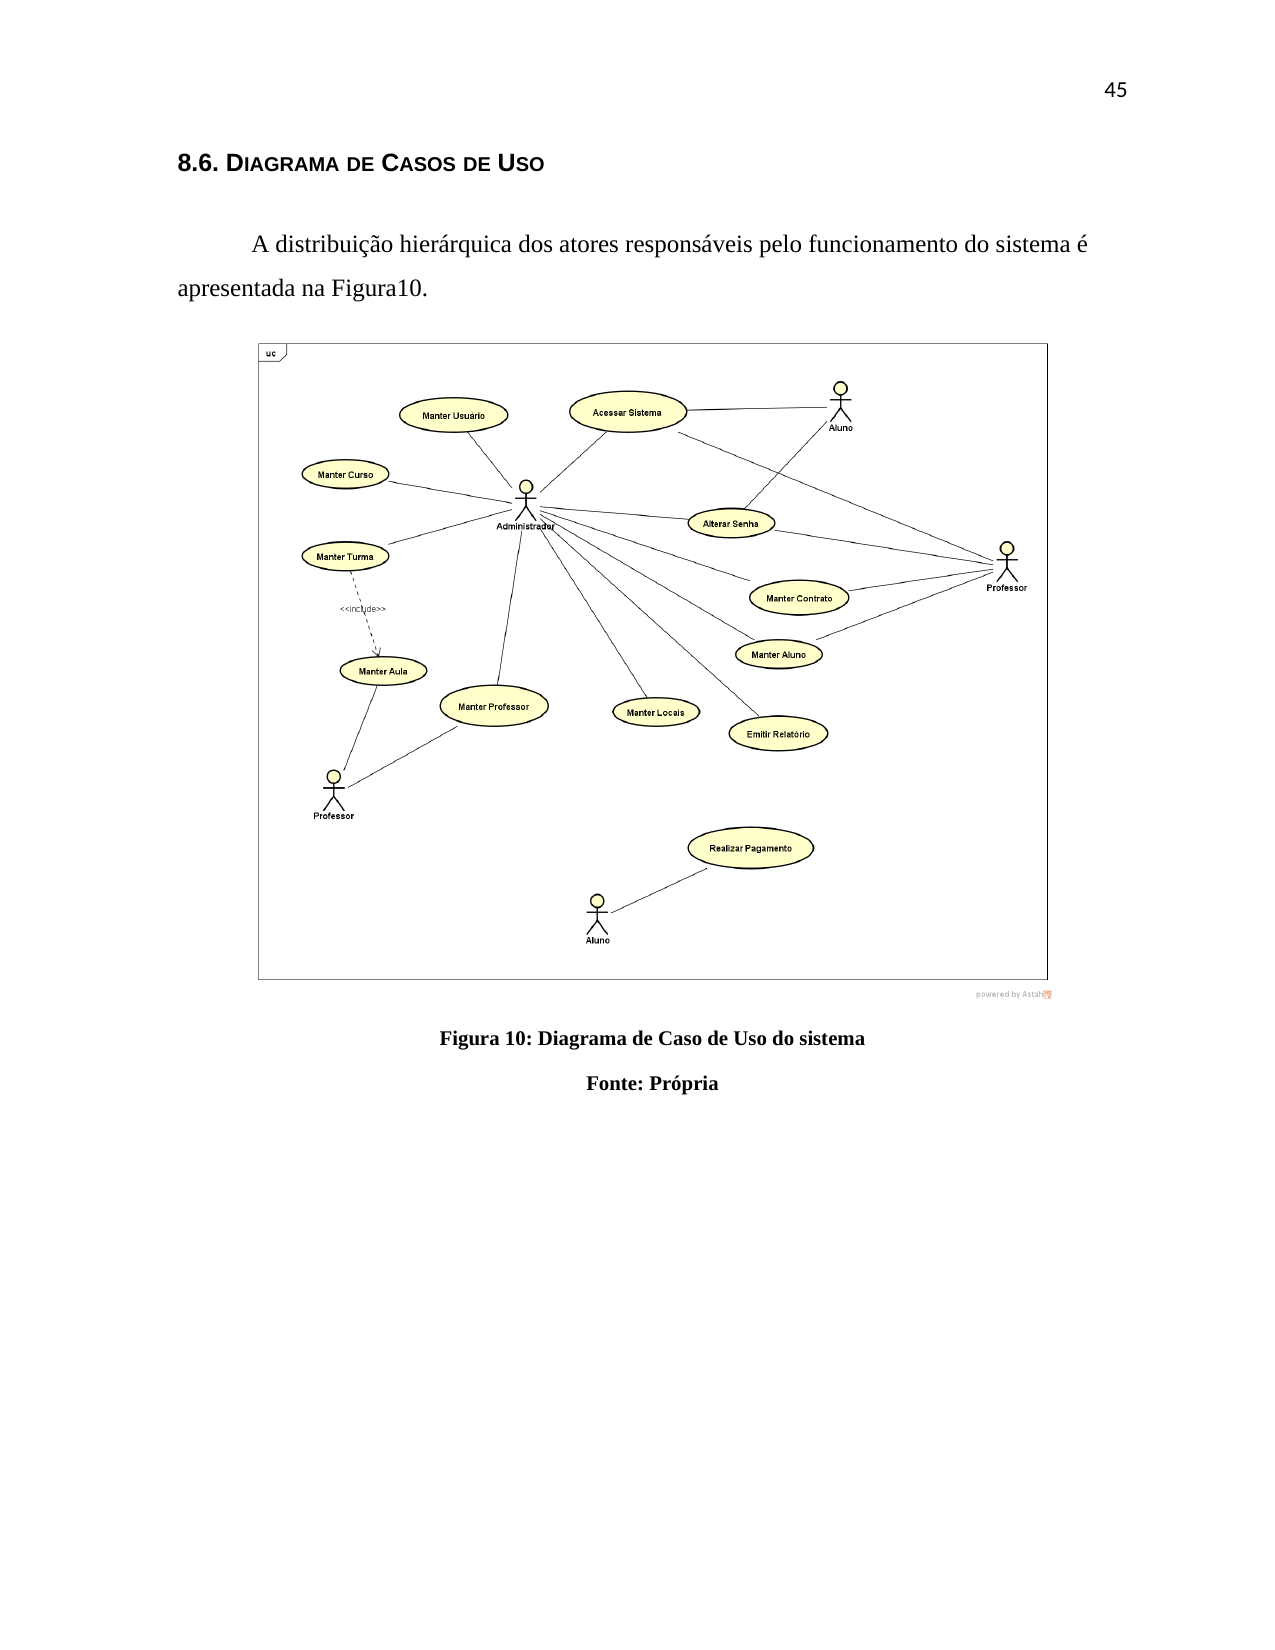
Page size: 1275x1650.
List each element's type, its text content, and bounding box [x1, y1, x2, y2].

text A distribuição hierárquica dos atores responsáveis pelo funcionamento do sistema é apresentada na Figura10. [177, 229, 1127, 301]
text Figura 10: Diagrama de Caso de Uso do sistema [177, 1026, 1127, 1050]
picture [251, 336, 1054, 1001]
subtitle 8.6. Diagrama de Casos de Uso [177, 148, 1127, 176]
text Fonte: Própria [177, 1071, 1127, 1095]
